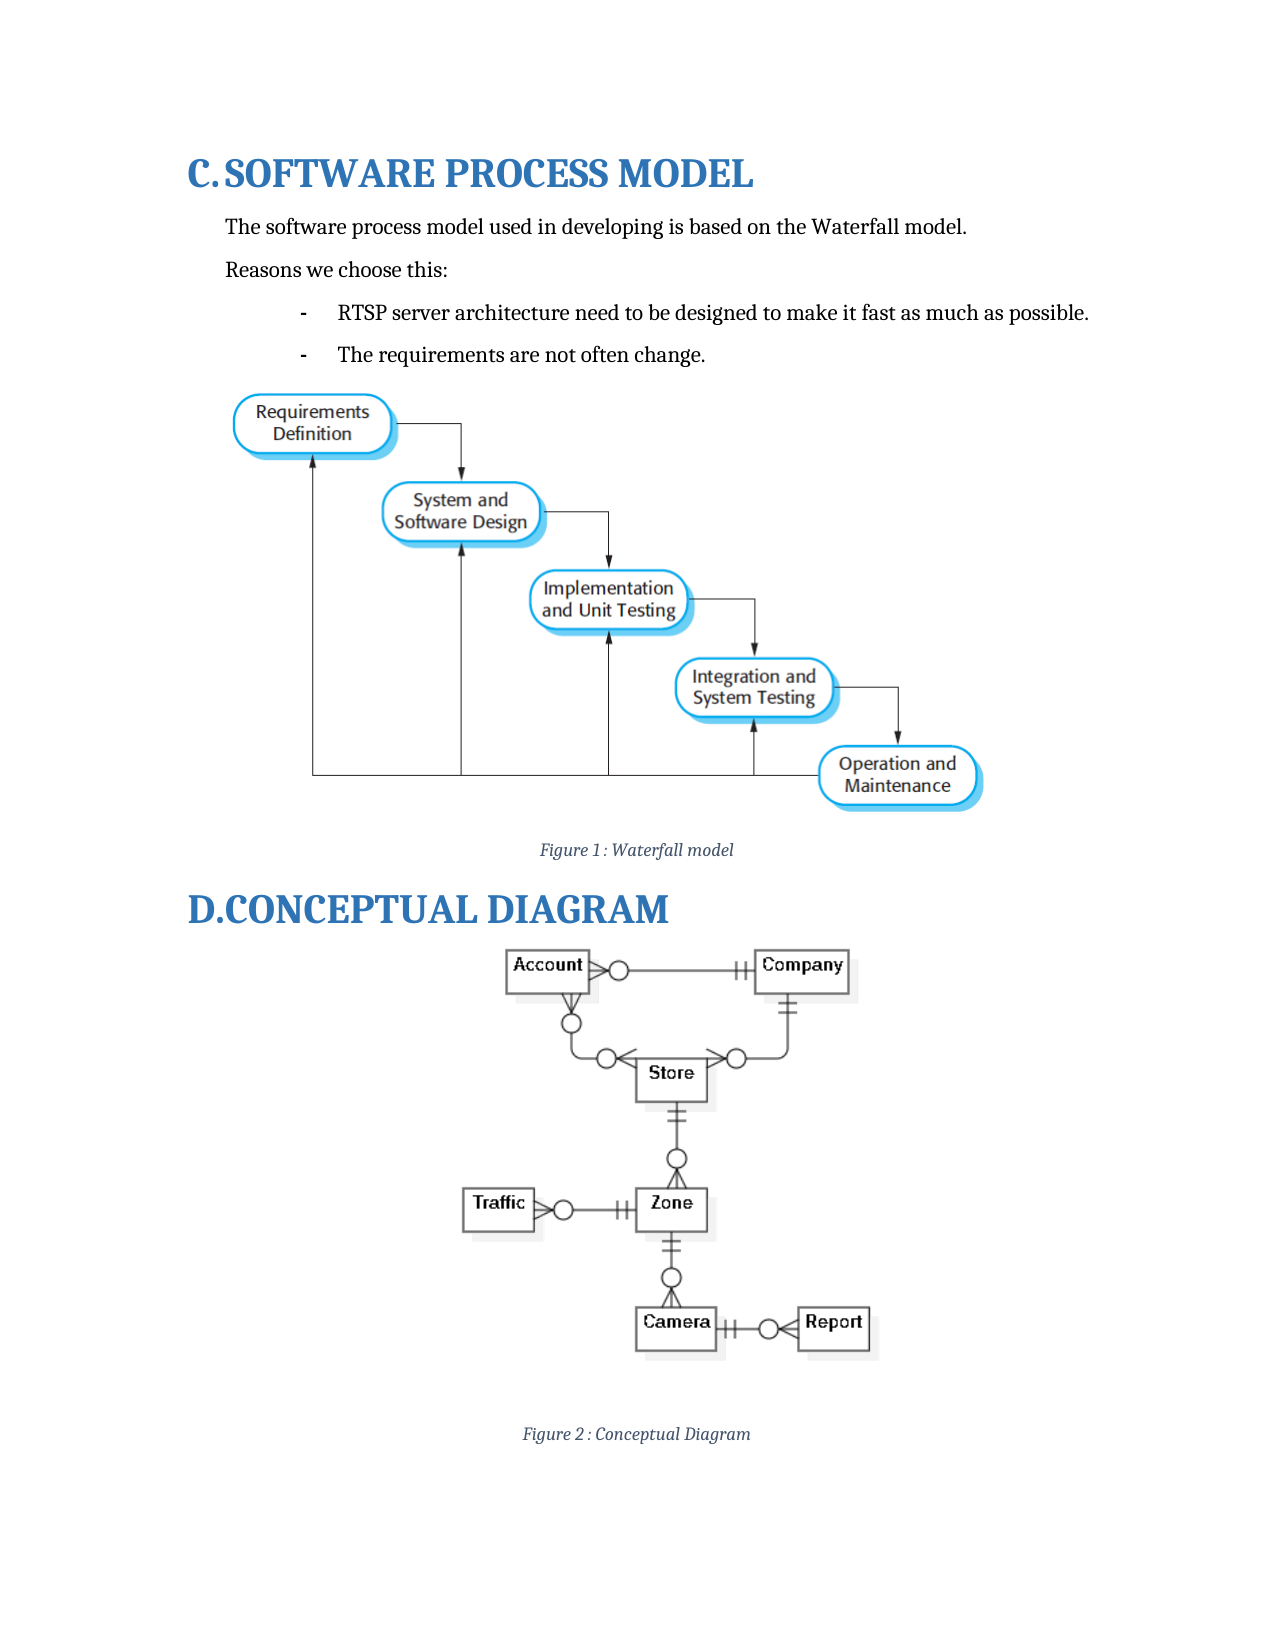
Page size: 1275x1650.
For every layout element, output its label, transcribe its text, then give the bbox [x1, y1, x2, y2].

picture [450, 937, 923, 1405]
list The requirements are not often change. [300, 342, 1125, 369]
list The software process model used in developing is based on the Waterfall model. [225, 214, 1125, 241]
subtitle CONCEPTUAL DIAGRAM [187, 886, 1125, 934]
text Figure : Waterfall model [150, 839, 1125, 861]
picture [225, 385, 992, 821]
text Figure : Conceptual Diagram [150, 1424, 1125, 1445]
list Reasons we choose this: [225, 257, 1125, 283]
list RTSP server architecture need to be designed to make it fast as much as possible. [300, 299, 1125, 326]
subtitle SOFTWARE PROCESS MODEL [187, 150, 1125, 198]
